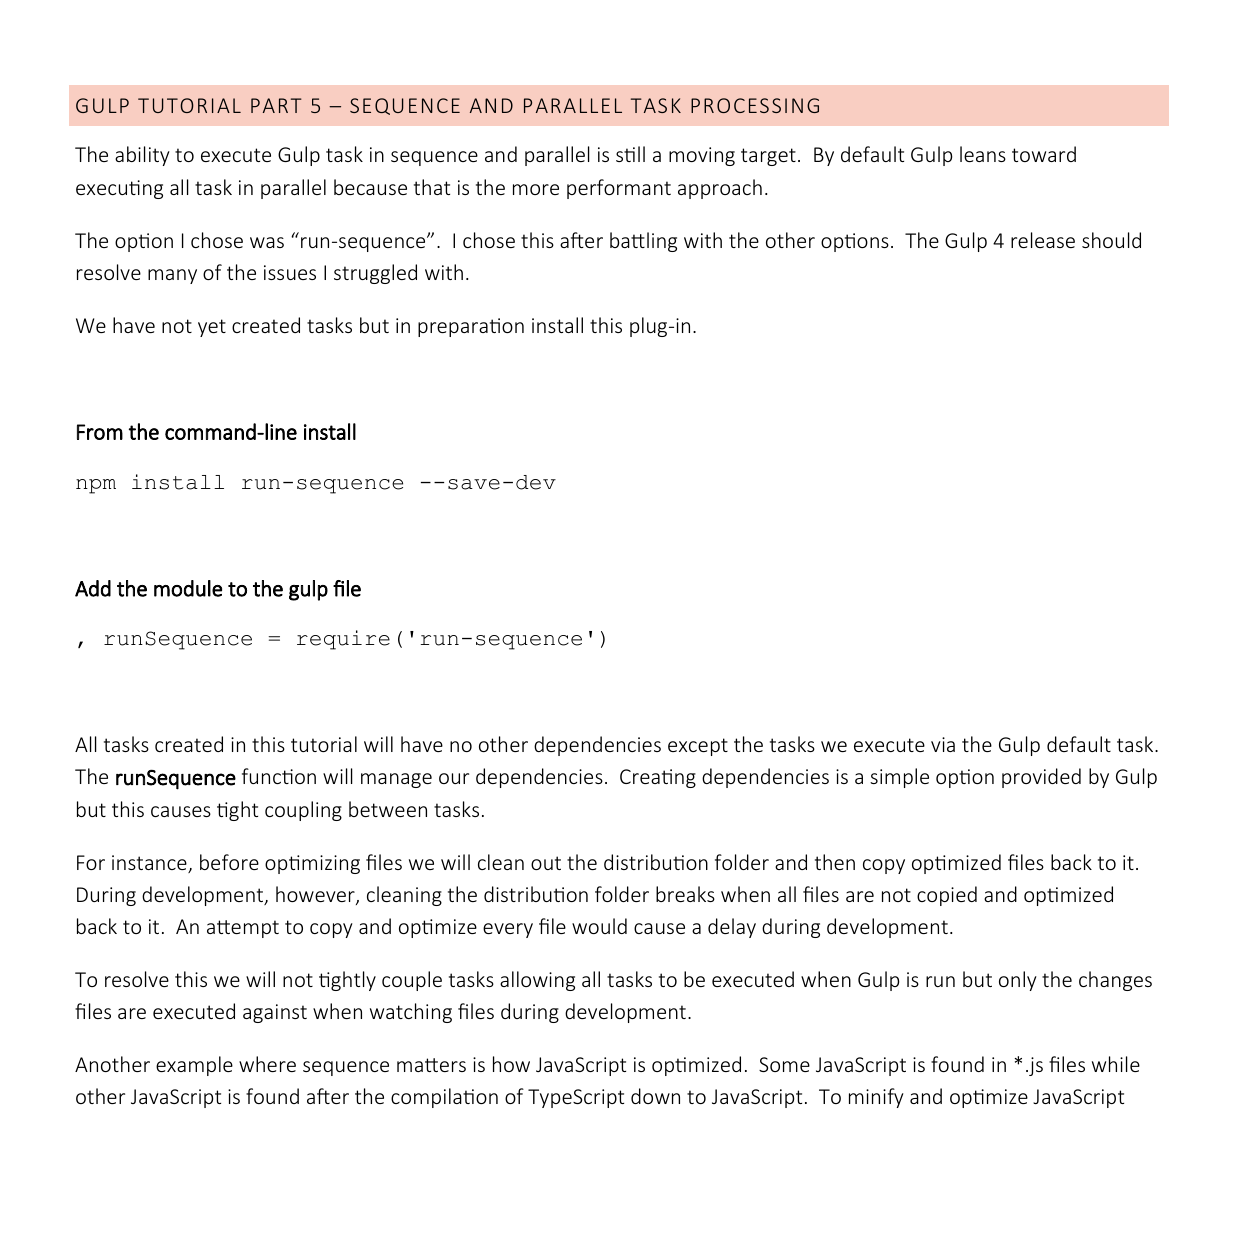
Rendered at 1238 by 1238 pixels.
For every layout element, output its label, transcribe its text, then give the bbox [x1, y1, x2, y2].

text Add the module to the gulp file [75, 574, 1162, 602]
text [75, 1050, 1162, 1111]
text , runSequence = require('run-sequence') [75, 627, 1162, 653]
text To resolve this we will not tightly couple tasks allowing all tasks to be executed when Gulp is run but only the changes files are executed against when watching files during development. [75, 965, 1162, 1025]
text From the command-line install [75, 417, 1162, 445]
text For instance, before optimizing files we will clean out the distribution folder and then copy optimized files back to it. During development, however, cleaning the distribution folder breaks when all files are not copied and optimized back to it. An attempt to copy and optimize every file would cause a delay during development. [75, 848, 1162, 940]
subtitle GULP TUTORIAL PART 5 – Sequence and Parallel task processing [75, 92, 1162, 120]
text npm install run-sequence --save-dev [75, 470, 1162, 496]
text The option I chose was “run-sequence”. I chose this after battling with the other options. The Gulp 4 release should resolve many of the issues I struggled with. [75, 226, 1162, 286]
text The ability to execute Gulp task in sequence and parallel is still a moving target. By default Gulp leans toward executing all task in parallel because that is the more performant approach. [75, 141, 1162, 201]
text We have not yet created tasks but in preparation install this plug-in. [75, 311, 1162, 339]
text All tasks created in this tutorial will have no other dependencies except the tasks we execute via the Gulp default task. The runSequence function will manage our dependencies. Creating dependencies is a simple option provided by Gulp but this causes tight coupling between tasks. [75, 730, 1162, 823]
